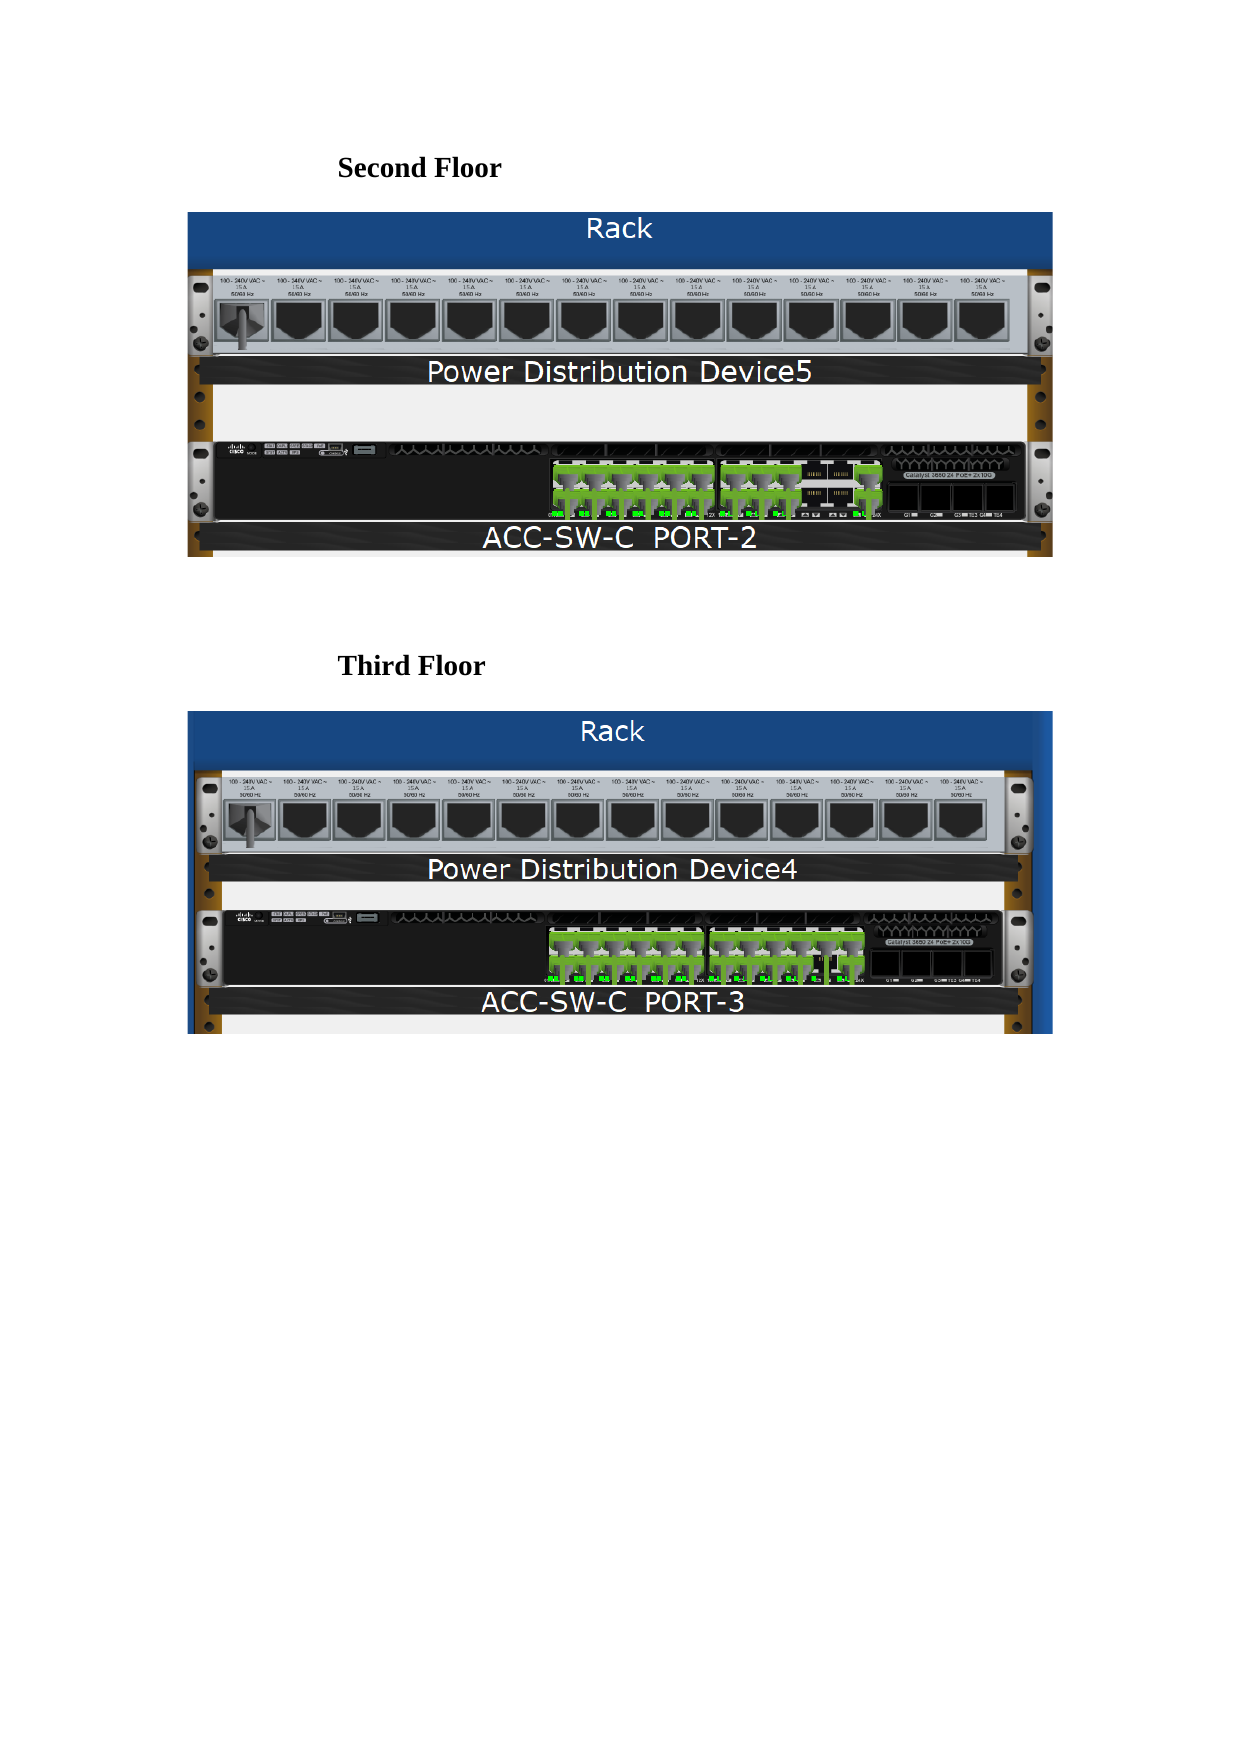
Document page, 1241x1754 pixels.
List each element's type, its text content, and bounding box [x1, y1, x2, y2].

picture [187, 212, 1053, 557]
text Second Floor [262, 150, 1053, 183]
text Third Floor [262, 648, 1053, 682]
picture [187, 711, 1053, 1034]
